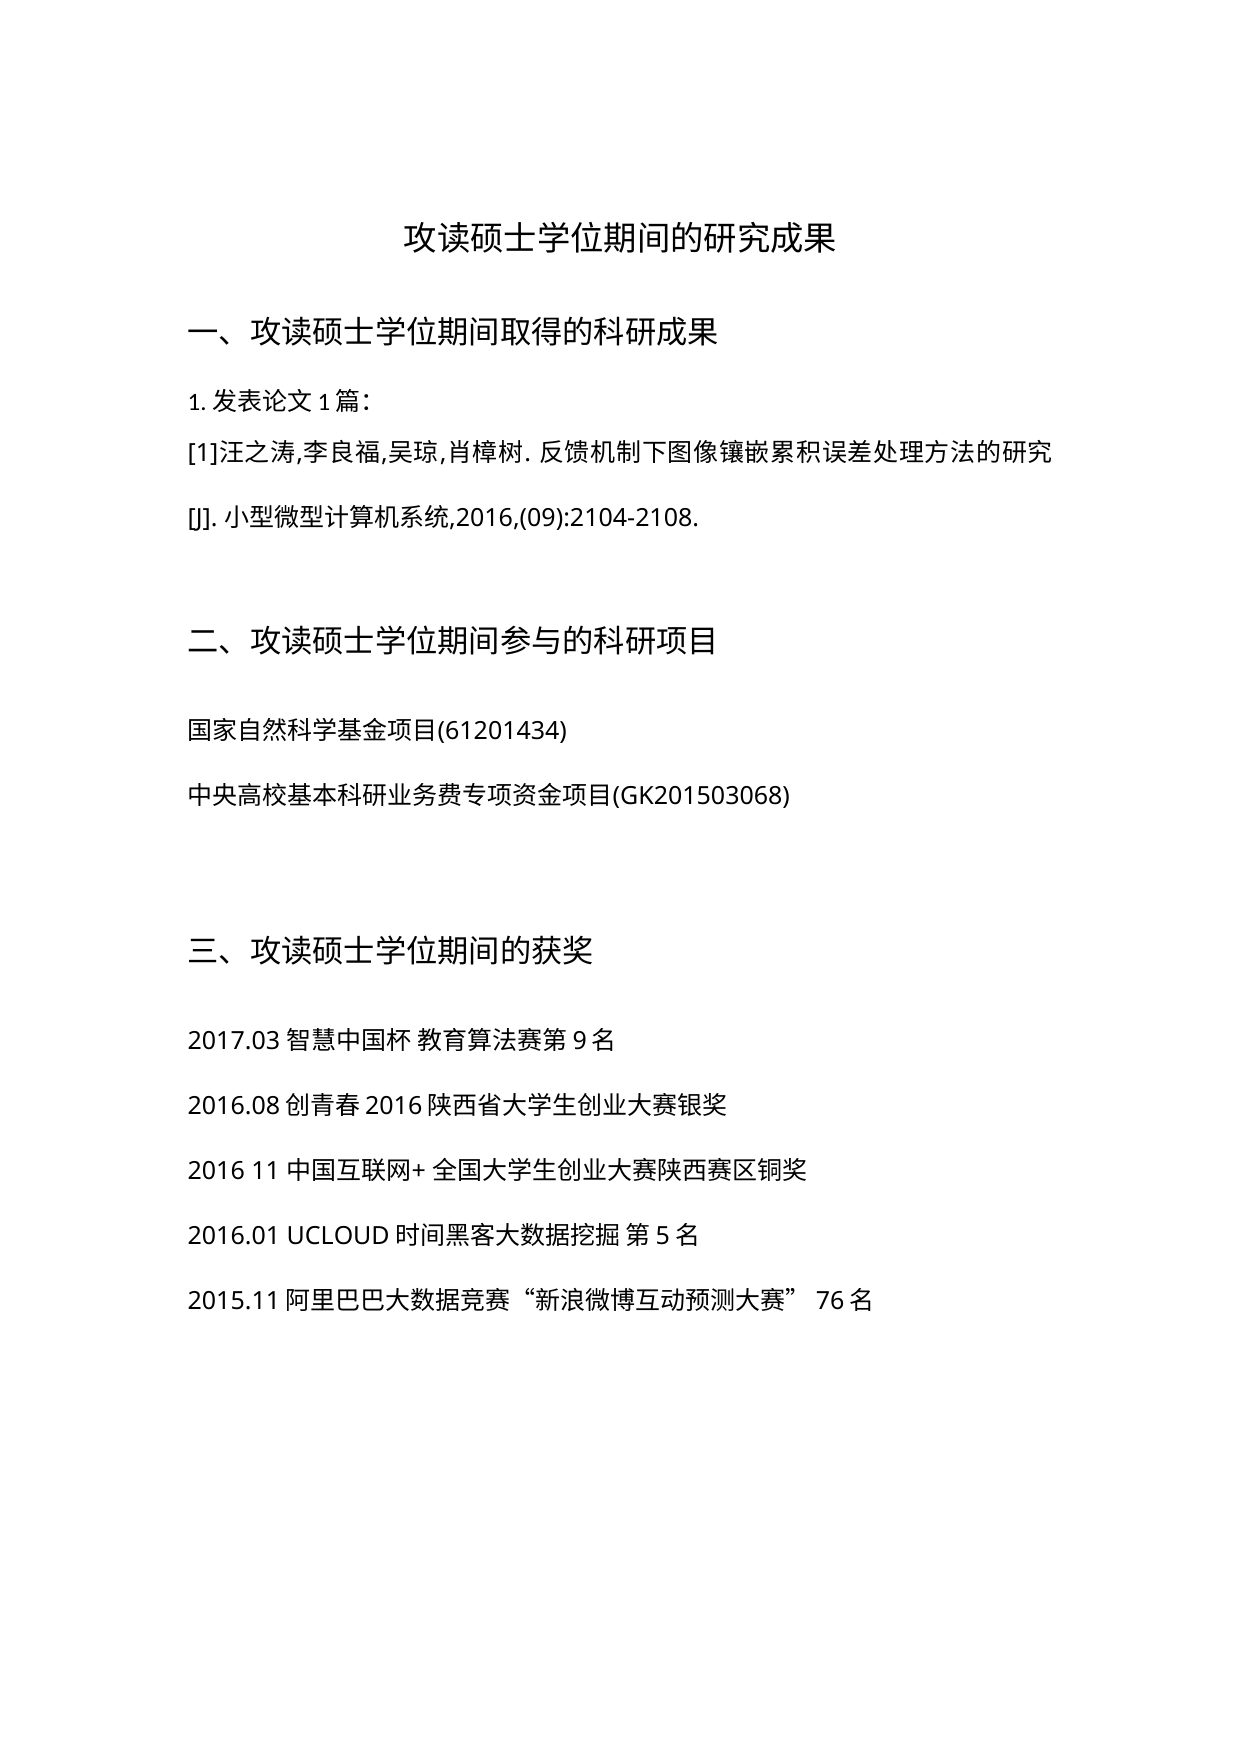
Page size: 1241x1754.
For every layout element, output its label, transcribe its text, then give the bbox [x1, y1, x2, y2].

text 2015.11阿里巴巴大数据竞赛“新浪微博互动预测大赛” 76名 [187, 1266, 1053, 1331]
text 国家自然科学基金项目(61201434) [187, 696, 1053, 761]
text 2016.01 UCLOUD时间黑客大数据挖掘 第5名 [187, 1201, 1053, 1266]
text 2017.03 智慧中国杯 教育算法赛第9名 [187, 1006, 1053, 1071]
text [1]汪之涛,李良福,吴琼,肖樟树. 反馈机制下图像镶嵌累积误差处理方法的研究[J]. 小型微型计算机系统,2016,(09):2104-2108. [187, 418, 1053, 548]
text 2016.08创青春2016陕西省大学生创业大赛银奖 [187, 1071, 1053, 1136]
text 二、攻读硕士学位期间参与的科研项目 [187, 606, 1053, 671]
text 2016 11 中国互联网+ 全国大学生创业大赛陕西赛区铜奖 [187, 1136, 1053, 1201]
text 三、攻读硕士学位期间的获奖 [187, 916, 1053, 981]
subtitle 攻读硕士学位期间的研究成果 [187, 212, 1053, 260]
text 1. 发表论文1篇： [187, 377, 1053, 418]
text 一、攻读硕士学位期间取得的科研成果 [187, 310, 1053, 352]
text 中央高校基本科研业务费专项资金项目(GK201503068) [187, 761, 1053, 826]
